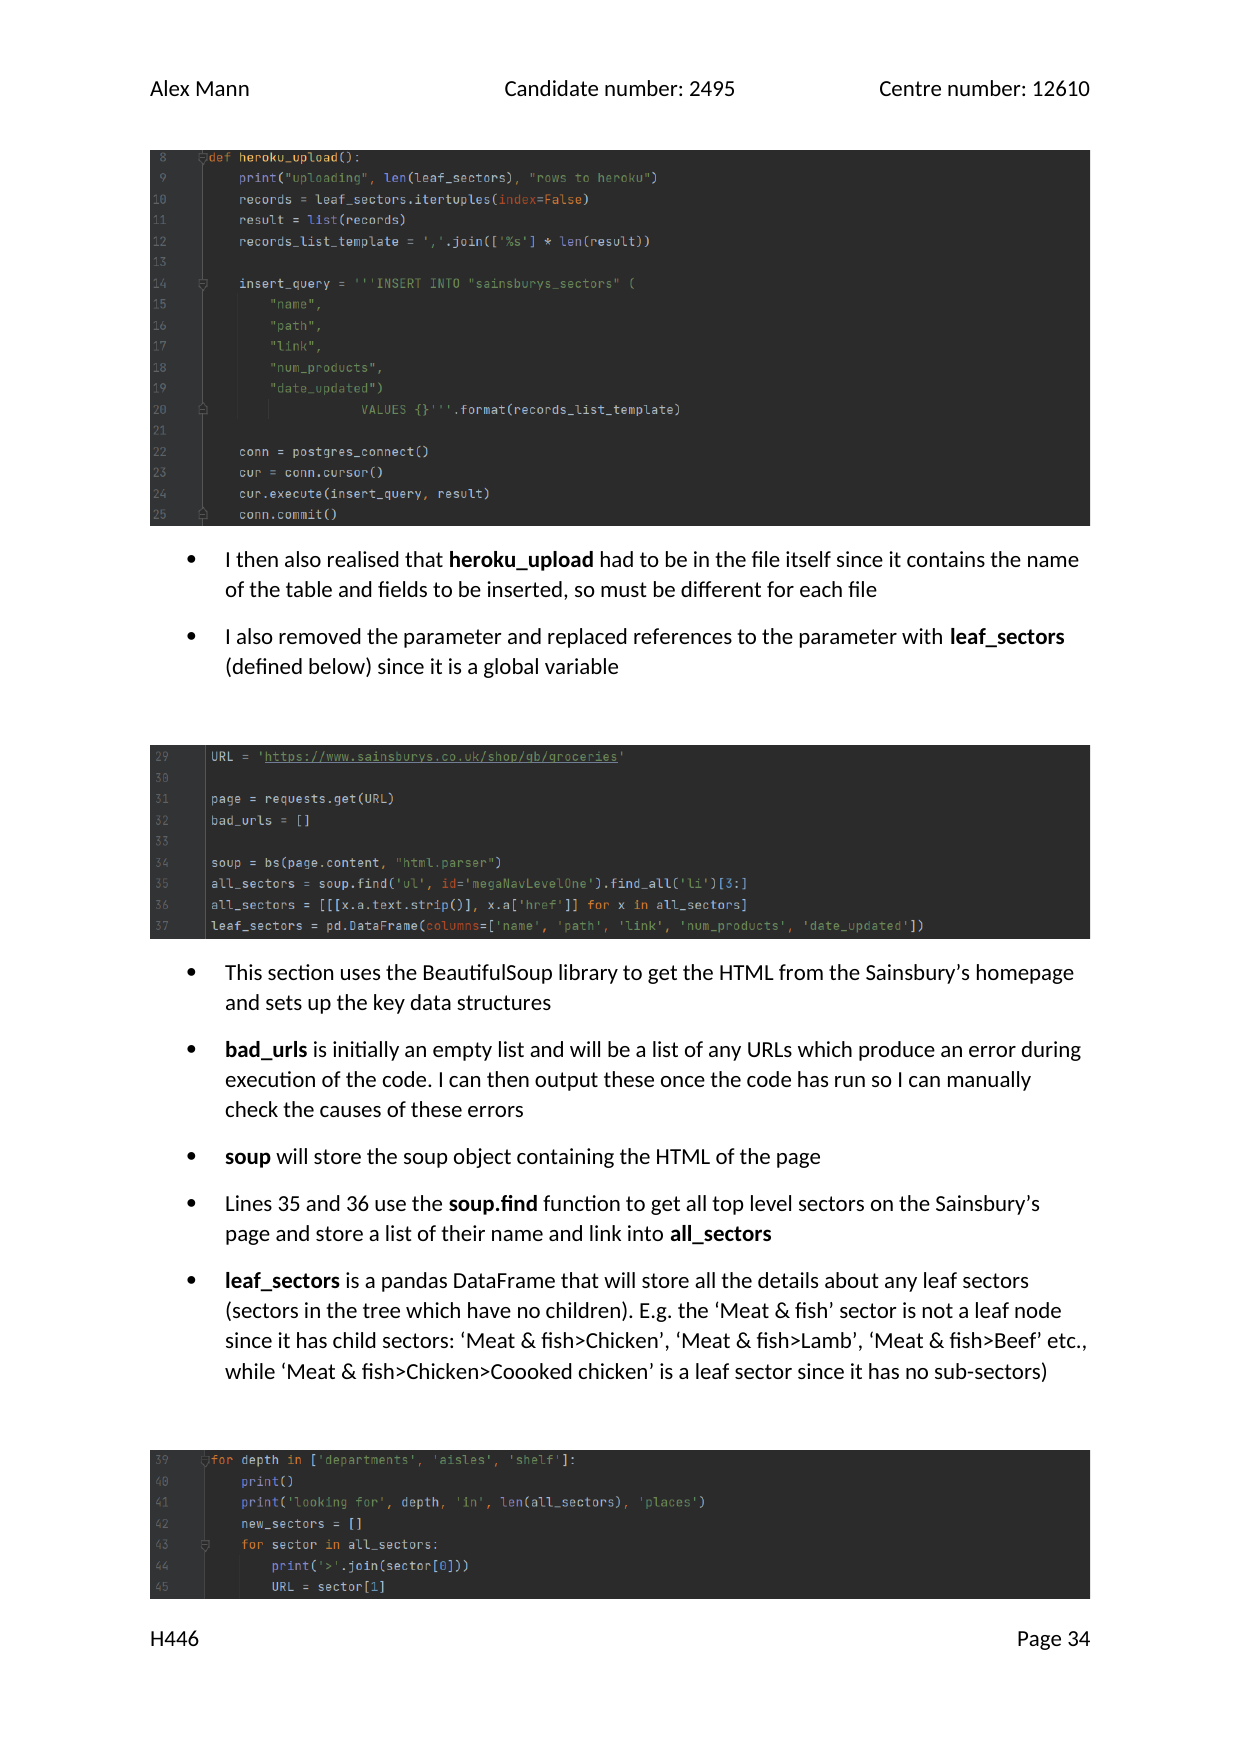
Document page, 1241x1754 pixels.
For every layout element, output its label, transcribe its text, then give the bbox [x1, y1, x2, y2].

list Lines 35 and 36 use the soup.find function to get all top level sectors on the Sainsbury’s page and store a list of their name and link into all_sectors [187, 1189, 1090, 1247]
list bad_urls is initially an empty list and will be a list of any URLs which produce an error during execution of the code. I can then output these once the code has run so I can manually check the causes of these errors [187, 1035, 1090, 1123]
list I then also realised that heroku_upload had to be in the file itself since it contains the name of the table and fields to be inserted, so must be different for each file [187, 545, 1090, 603]
picture [150, 745, 1091, 939]
picture [150, 1450, 1091, 1599]
list soup will store the soup object containing the HTML of the page [187, 1142, 1090, 1170]
picture [150, 150, 1091, 526]
list This section uses the BeautifulSoup library to get the HTML from the Sainsbury’s homepage and sets up the key data structures [187, 958, 1090, 1016]
list leaf_sectors is a pandas DataFrame that will store all the details about any leaf sectors (sectors in the tree which have no children). E.g. the ‘Meat & fish’ sector is not a leaf node since it has child sectors: ‘Meat & fish>Chicken’, ‘Meat & fish>Lamb’, ‘Meat & fish>Beef’ etc., while ‘Meat & fish>Chicken>Coooked chicken’ is a leaf sector since it has no sub-sectors) [187, 1266, 1090, 1385]
list I also removed the parameter and replaced references to the parameter with leaf_sectors (defined below) since it is a global variable [187, 622, 1090, 680]
